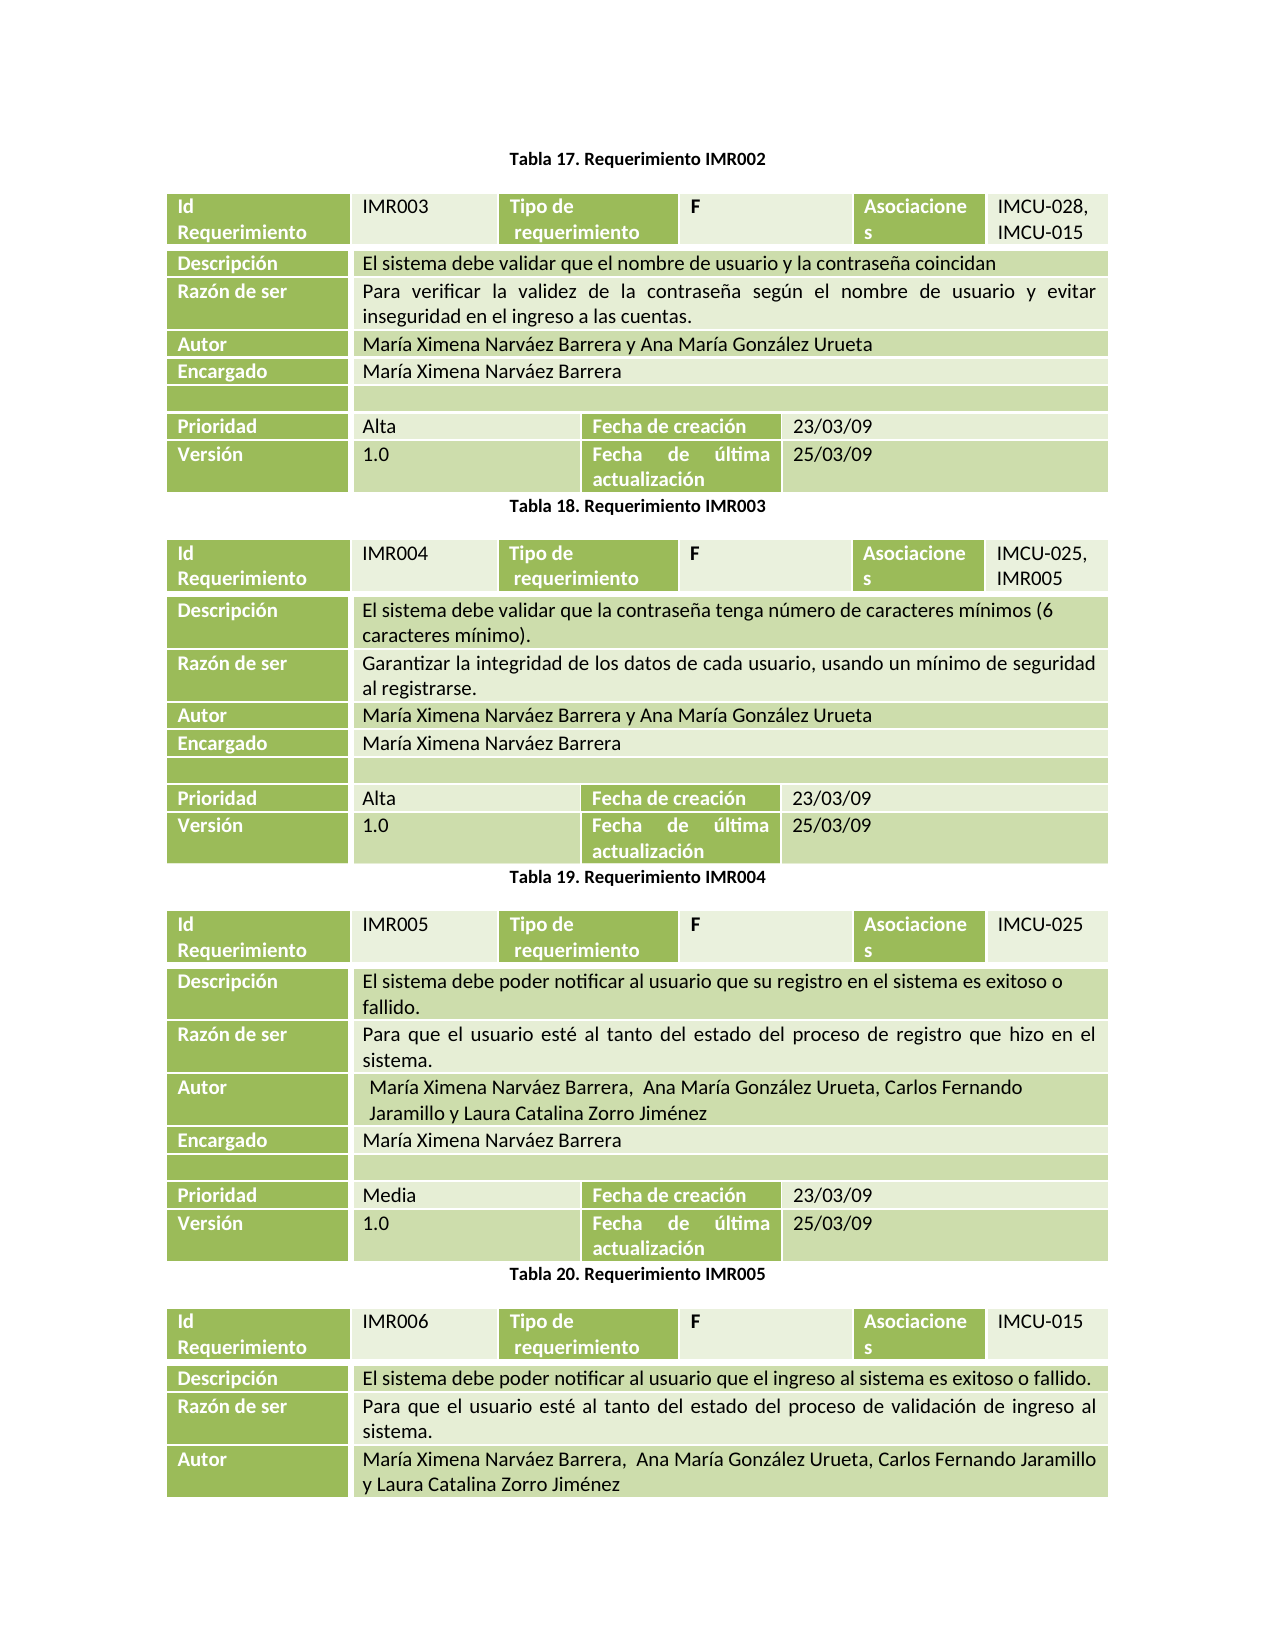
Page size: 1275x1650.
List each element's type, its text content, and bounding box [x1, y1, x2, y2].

table_cell El sistema debe poder notificar al usuario que el ingreso al sistema es exitoso o fallido. [354, 1366, 1108, 1391]
table_header F [680, 1309, 852, 1359]
table_header IMCU-025 [988, 911, 1108, 962]
table_cell Autor [167, 703, 348, 728]
table_cell Descripción [167, 1366, 348, 1391]
table_cell 1.0 [354, 1210, 580, 1261]
table_header IMR004 [352, 540, 497, 591]
table_cell María Ximena Narváez Barrera [354, 359, 1108, 384]
table_cell [354, 386, 1108, 411]
table_header F [680, 911, 852, 962]
table_cell 25/03/09 [783, 1210, 1108, 1261]
table_cell María Ximena Narváez Barrera, Ana María González Urueta, Carlos Fernando Jaramillo y Laura Catalina Zorro Jiménez [354, 1074, 1108, 1125]
table_cell María Ximena Narváez Barrera [354, 1127, 1108, 1153]
text Tabla 17. Requerimiento IMR002 [177, 148, 1098, 171]
table_cell Para que el usuario esté al tanto del estado del proceso de registro que hizo en el sistema. [354, 1021, 1108, 1072]
table_cell 1.0 [354, 813, 580, 863]
table_header Asociaciones [854, 194, 985, 244]
table_cell Razón de ser [167, 278, 348, 329]
table_cell Alta [354, 785, 580, 811]
table_cell Prioridad [167, 1182, 348, 1208]
table_cell Para que el usuario esté al tanto del estado del proceso de validación de ingreso al sistema. [354, 1393, 1108, 1444]
table_cell Razón de ser [167, 650, 348, 701]
table_cell Razón de ser [167, 1393, 348, 1444]
table_header IMCU-025, IMR005 [986, 540, 1108, 591]
table_cell [167, 386, 348, 411]
table_header F [680, 540, 851, 591]
table_header F [680, 194, 852, 244]
table_header Id Requerimiento [167, 540, 350, 591]
table_cell Versión [167, 441, 348, 492]
table_cell Encargado [167, 1127, 348, 1153]
table_cell Autor [167, 331, 348, 356]
table_cell Versión [167, 813, 348, 863]
table_cell Media [354, 1182, 580, 1208]
table_cell Prioridad [167, 414, 348, 439]
table_cell Descripción [167, 597, 348, 648]
table_cell [354, 758, 1108, 783]
table_cell Encargado [167, 359, 348, 384]
table_header Id Requerimiento [167, 1309, 350, 1359]
table_cell Encargado [167, 730, 348, 756]
table_cell Razón de ser [167, 1021, 348, 1072]
table_cell Fecha de última actualización [582, 1210, 781, 1261]
table_header Tipo de requerimiento [499, 1309, 678, 1359]
table_cell 25/03/09 [783, 441, 1108, 492]
table_cell [354, 1155, 1108, 1180]
table_header Id Requerimiento [167, 194, 350, 244]
table_cell Fecha de última actualización [582, 813, 780, 863]
table_cell 23/03/09 [782, 414, 1108, 439]
table_cell Descripción [167, 969, 348, 1019]
table_cell 25/03/09 [782, 813, 1108, 863]
table_header Asociaciones [853, 540, 984, 591]
table_header Tipo de requerimiento [499, 911, 678, 962]
table_header IMR003 [352, 194, 497, 244]
table_cell María Ximena Narváez Barrera [354, 730, 1108, 756]
table_header IMR006 [352, 1309, 497, 1359]
table_cell Autor [167, 1446, 348, 1497]
table_cell 23/03/09 [782, 785, 1108, 811]
text Tabla 18. Requerimiento IMR003 [177, 494, 1098, 517]
table_cell Prioridad [167, 785, 348, 811]
table_cell Descripción [167, 251, 348, 276]
table_cell Fecha de última actualización [582, 441, 781, 492]
table_cell María Ximena Narváez Barrera, Ana María González Urueta, Carlos Fernando Jaramillo y Laura Catalina Zorro Jiménez [354, 1446, 1108, 1497]
table_header Asociaciones [854, 911, 985, 962]
table_cell 1.0 [354, 441, 580, 492]
table_header Asociaciones [854, 1309, 985, 1359]
text Tabla 20. Requerimiento IMR005 [177, 1263, 1098, 1286]
table_header Tipo de requerimiento [499, 540, 678, 591]
table_cell [167, 758, 348, 783]
table_cell Fecha de creación [582, 414, 781, 439]
table_header Id Requerimiento [167, 911, 350, 962]
table_cell María Ximena Narváez Barrera y Ana María González Urueta [354, 331, 1108, 356]
table_cell Para verificar la validez de la contraseña según el nombre de usuario y evitar inseguridad en el ingreso a las cuentas. [354, 278, 1108, 329]
table_header IMCU-015 [988, 1309, 1108, 1359]
text Tabla 19. Requerimiento IMR004 [177, 866, 1098, 888]
table_cell Alta [354, 414, 580, 439]
table_cell El sistema debe validar que la contraseña tenga número de caracteres mínimos (6 caracteres mínimo). [354, 597, 1108, 648]
table_header IMCU-028, IMCU-015 [988, 194, 1108, 244]
table_cell Autor [167, 1074, 348, 1125]
table_cell Versión [167, 1210, 348, 1261]
table_header Tipo de requerimiento [499, 194, 678, 244]
table_cell El sistema debe poder notificar al usuario que su registro en el sistema es exitoso o fallido. [354, 969, 1108, 1019]
table_cell 23/03/09 [782, 1182, 1108, 1208]
table_header IMR005 [352, 911, 497, 962]
table_cell El sistema debe validar que el nombre de usuario y la contraseña coincidan [354, 251, 1108, 276]
table_cell Garantizar la integridad de los datos de cada usuario, usando un mínimo de seguridad al registrarse. [354, 650, 1108, 701]
table_cell María Ximena Narváez Barrera y Ana María González Urueta [354, 703, 1108, 728]
table_cell Fecha de creación [581, 785, 780, 811]
table_cell Fecha de creación [582, 1182, 781, 1208]
table_cell [167, 1155, 348, 1180]
